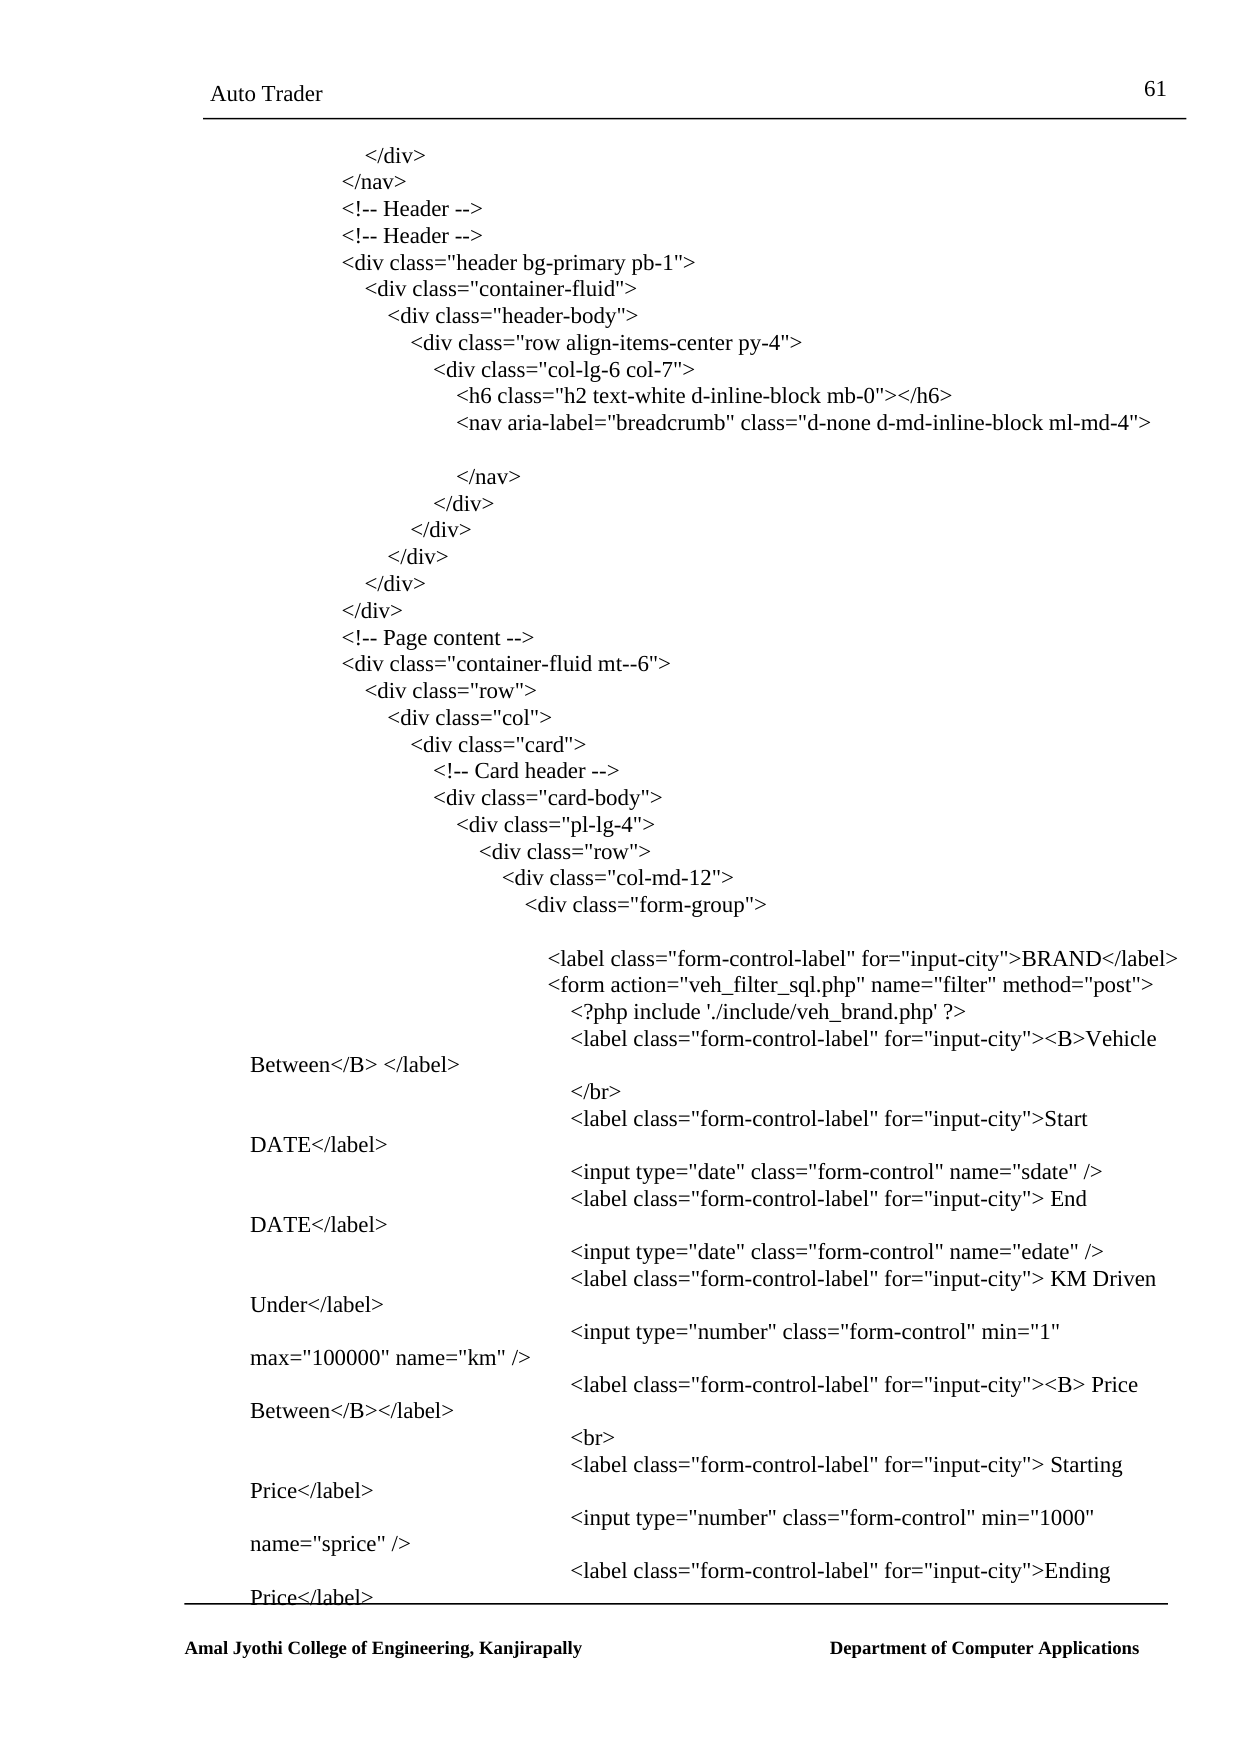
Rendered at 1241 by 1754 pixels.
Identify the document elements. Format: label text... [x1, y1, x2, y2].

text <?php include './include/veh_brand.php' ?> [250, 998, 1180, 1025]
text <input type="date" class="form-control" name="edate" /> [250, 1238, 1180, 1264]
text </div> [250, 516, 1180, 543]
text <label class="form-control-label" for="input-city"><B>Vehicle Between</B> </label> [250, 1025, 1180, 1078]
text <input type="number" class="form-control" min="1000" name="sprice" /> [250, 1504, 1180, 1557]
text <div class="row"> [250, 838, 1180, 864]
text <label class="form-control-label" for="input-city"> KM Driven Under</label> [250, 1265, 1180, 1317]
text <label class="form-control-label" for="input-city">BRAND</label> [250, 945, 1180, 971]
text <div class="container-fluid"> [250, 276, 1180, 302]
text <div class="col"> [250, 704, 1180, 730]
text </nav> [250, 463, 1180, 489]
text </div> [250, 570, 1180, 596]
text <div class="form-group"> [250, 891, 1180, 918]
text <h6 class="h2 text-white d-inline-block mb-0"></h6> [250, 383, 1180, 409]
text </br> [250, 1078, 1180, 1104]
text <form action="veh_filter_sql.php" name="filter" method="post"> [250, 972, 1180, 998]
text <label class="form-control-label" for="input-city">Start DATE</label> [250, 1105, 1180, 1158]
text <div class="row align-items-center py-4"> [250, 329, 1180, 355]
text <div class="pl-lg-4"> [250, 811, 1180, 837]
text <!-- Card header --> [250, 757, 1180, 784]
text </nav> [250, 168, 1180, 195]
text <label class="form-control-label" for="input-city">Ending Price</label> [250, 1557, 1180, 1610]
text <div class="header-body"> [250, 302, 1180, 329]
text <label class="form-control-label" for="input-city"> Starting Price</label> [250, 1451, 1180, 1504]
text <input type="date" class="form-control" name="sdate" /> [250, 1158, 1180, 1184]
text <div class="col-md-12"> [250, 864, 1180, 891]
text <div class="col-lg-6 col-7"> [250, 356, 1180, 382]
text </div> [250, 597, 1180, 623]
text <!-- Page content --> [250, 623, 1180, 650]
text <div class="card"> [250, 731, 1180, 757]
text <br> [250, 1424, 1180, 1451]
text <div class="header bg-primary pb-1"> [250, 249, 1180, 275]
text <div class="row"> [250, 677, 1180, 703]
text <div class="card-body"> [250, 784, 1180, 811]
text <label class="form-control-label" for="input-city"><B> Price Between</B></label> [250, 1371, 1180, 1424]
text <input type="number" class="form-control" min="1" max="100000" name="km" /> [250, 1318, 1180, 1371]
text <!-- Header --> [250, 222, 1180, 248]
text <!-- Header --> [250, 195, 1180, 222]
text </div> [250, 490, 1180, 516]
text </div> [250, 543, 1180, 569]
text <label class="form-control-label" for="input-city"> End DATE</label> [250, 1185, 1180, 1238]
text <div class="container-fluid mt--6"> [250, 650, 1180, 677]
text <nav aria-label="breadcrumb" class="d-none d-md-inline-block ml-md-4"> [250, 409, 1180, 436]
text </div> [250, 142, 1180, 168]
